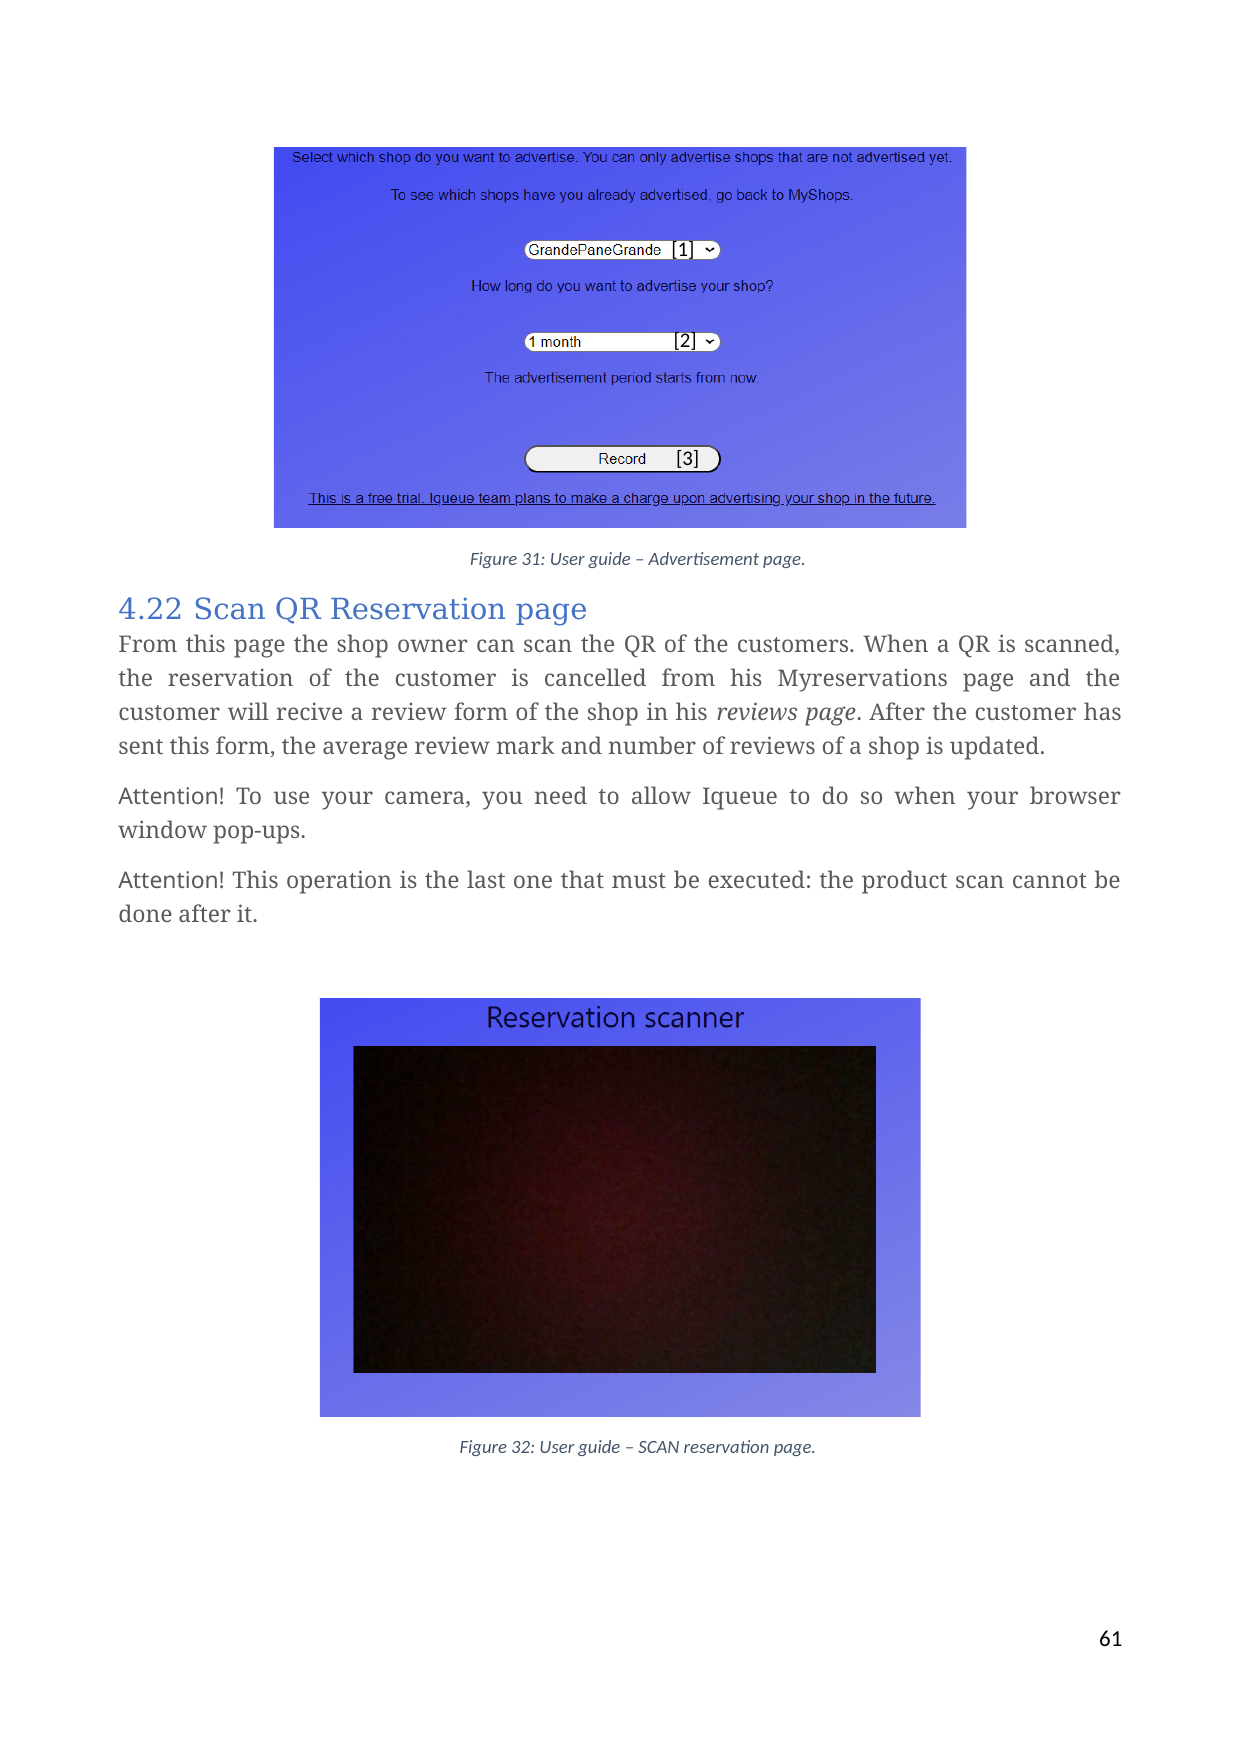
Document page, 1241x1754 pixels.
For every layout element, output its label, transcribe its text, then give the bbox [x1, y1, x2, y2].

picture [319, 998, 921, 1417]
text Attention! To use your camera, you need to allow Iqueue to do so when your browser window pop-ups. [118, 780, 1122, 845]
text Figure 31: User guide – Advertisement page. [156, 547, 1122, 570]
text Figure 32: User guide – SCAN reservation page. [156, 1435, 1122, 1458]
text From this page the shop owner can scan the QR of the customers. When a QR is scanned, the reservation of the customer is cancelled from his Myreservations page and the customer will recive a review form of the shop in his reviews page. After the customer has sent this form, the average review mark and number of reviews of a shop is updated. [118, 628, 1122, 761]
text Attention! This operation is the last one that must be executed: the product scan cannot be done after it. [118, 864, 1122, 929]
picture [273, 147, 967, 528]
subtitle Scan QR Reservation page [118, 591, 1122, 626]
